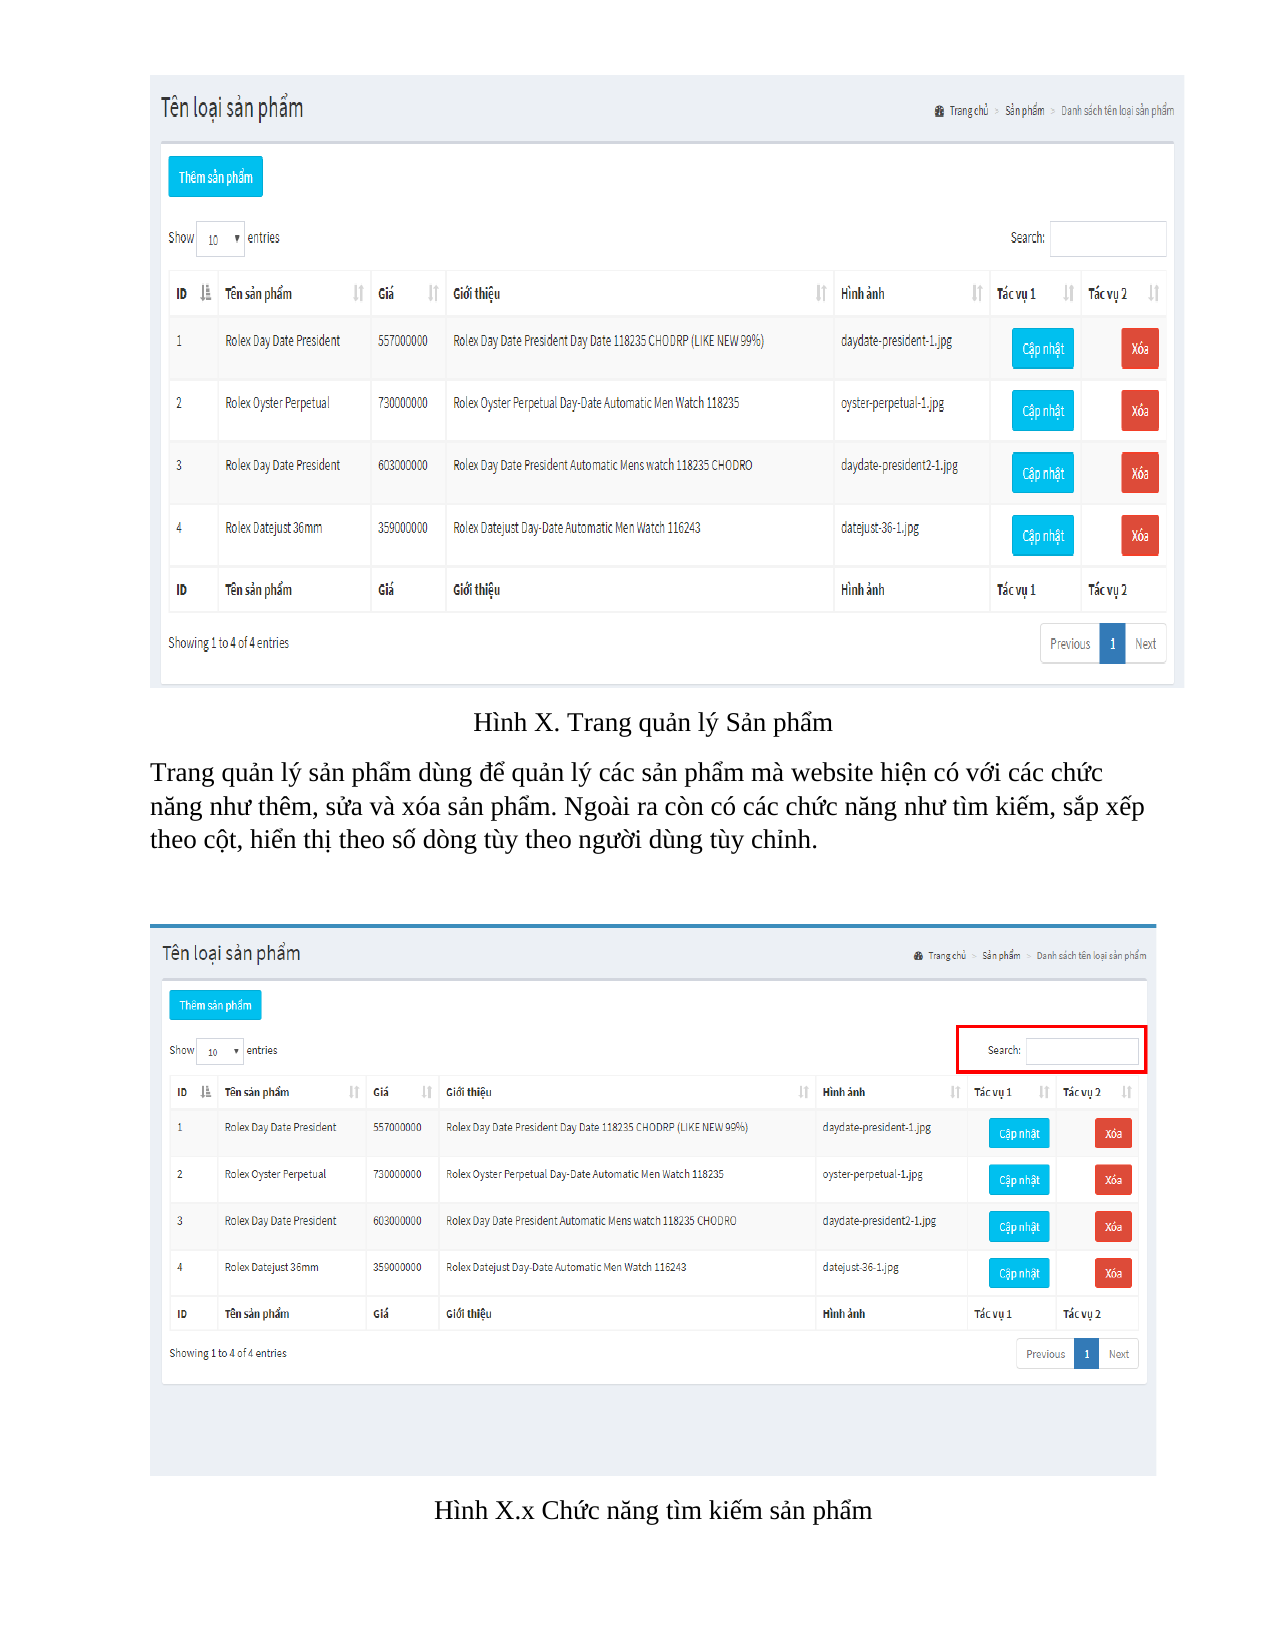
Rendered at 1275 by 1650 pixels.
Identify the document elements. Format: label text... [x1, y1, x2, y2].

text Hình X. Trang quản lý Sản phẩm [150, 706, 1156, 737]
text Hình X.x Chức năng tìm kiếm sản phẩm [150, 1494, 1156, 1526]
picture [150, 75, 1185, 688]
picture [150, 924, 1157, 1476]
text Trang quản lý sản phẩm dùng để quản lý các sản phẩm mà website hiện có với các chức năng như thêm, sửa và xóa sản phẩm. Ngoài ra còn có các chức năng như tìm kiếm, sắp xếp theo cột, hiển thị theo số dòng tùy theo người dùng tùy chỉnh. [150, 757, 1156, 855]
